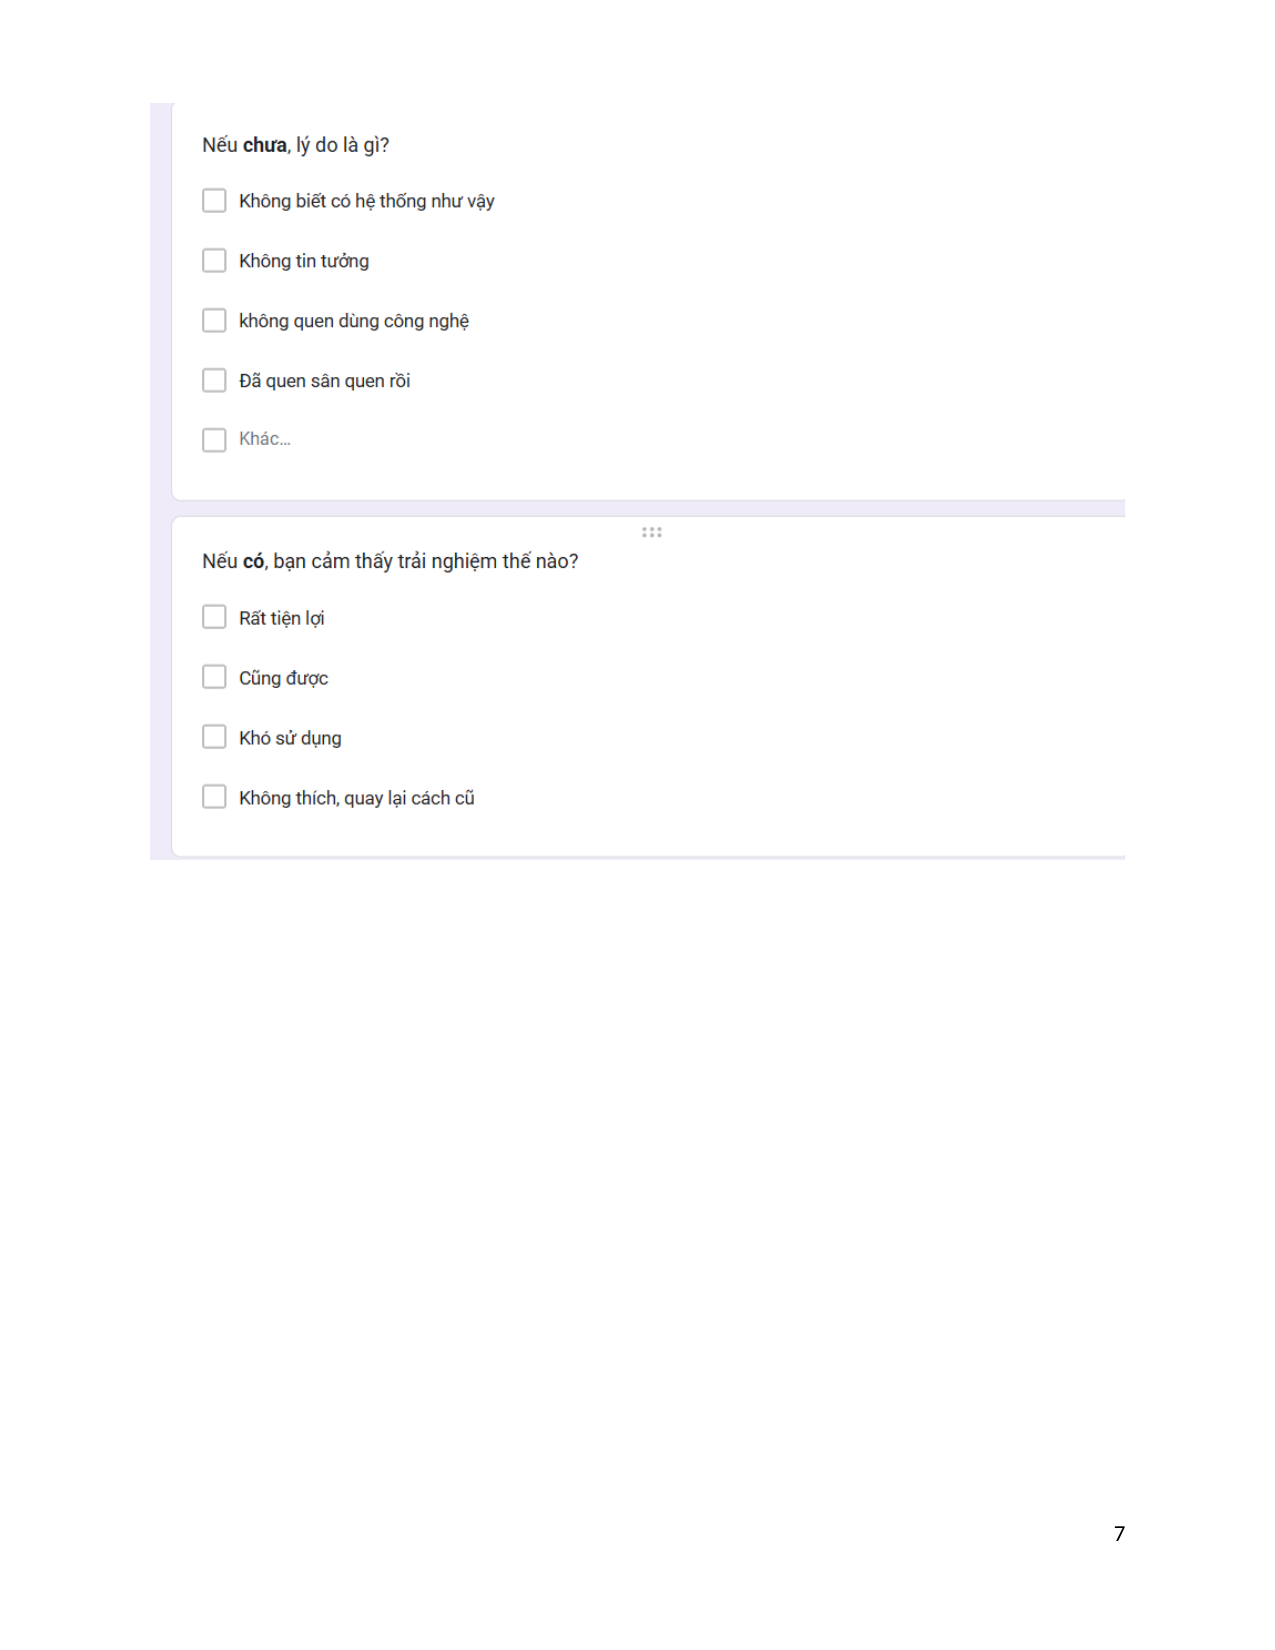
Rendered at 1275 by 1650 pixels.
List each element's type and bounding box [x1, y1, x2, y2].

picture [150, 103, 1125, 860]
